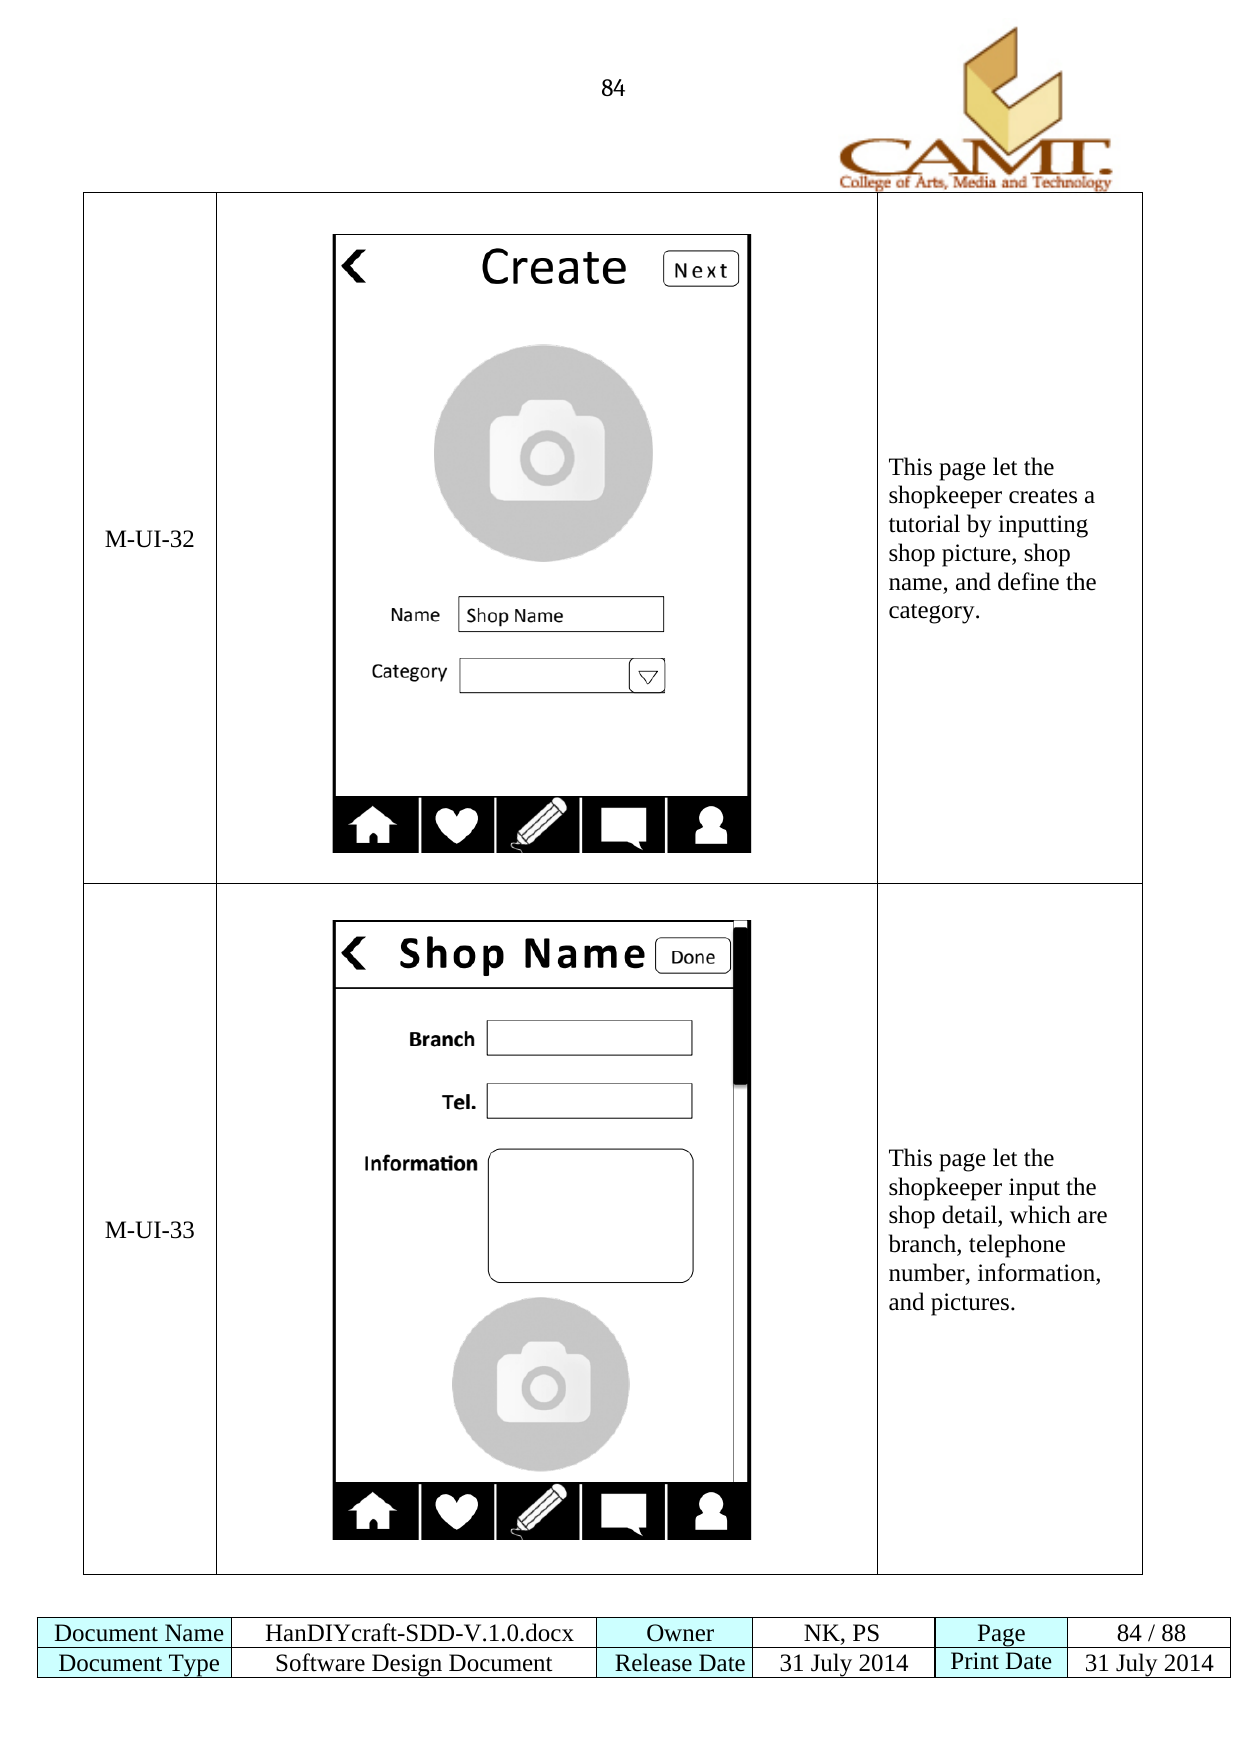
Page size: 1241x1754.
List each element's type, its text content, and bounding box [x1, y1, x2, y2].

table_cell This page let the shopkeeper creates a tutorial by inputting shop picture, shop name, and define the category. [878, 193, 1142, 883]
table_cell M-UI-33 [84, 884, 216, 1574]
table_cell [217, 884, 877, 1574]
table_cell [217, 193, 877, 883]
picture [755, 18, 1221, 207]
table_cell This page let the shopkeeper input the shop detail, which are branch, telephone number, information, and pictures. [878, 884, 1142, 1574]
table_cell M-UI-32 [84, 193, 216, 883]
